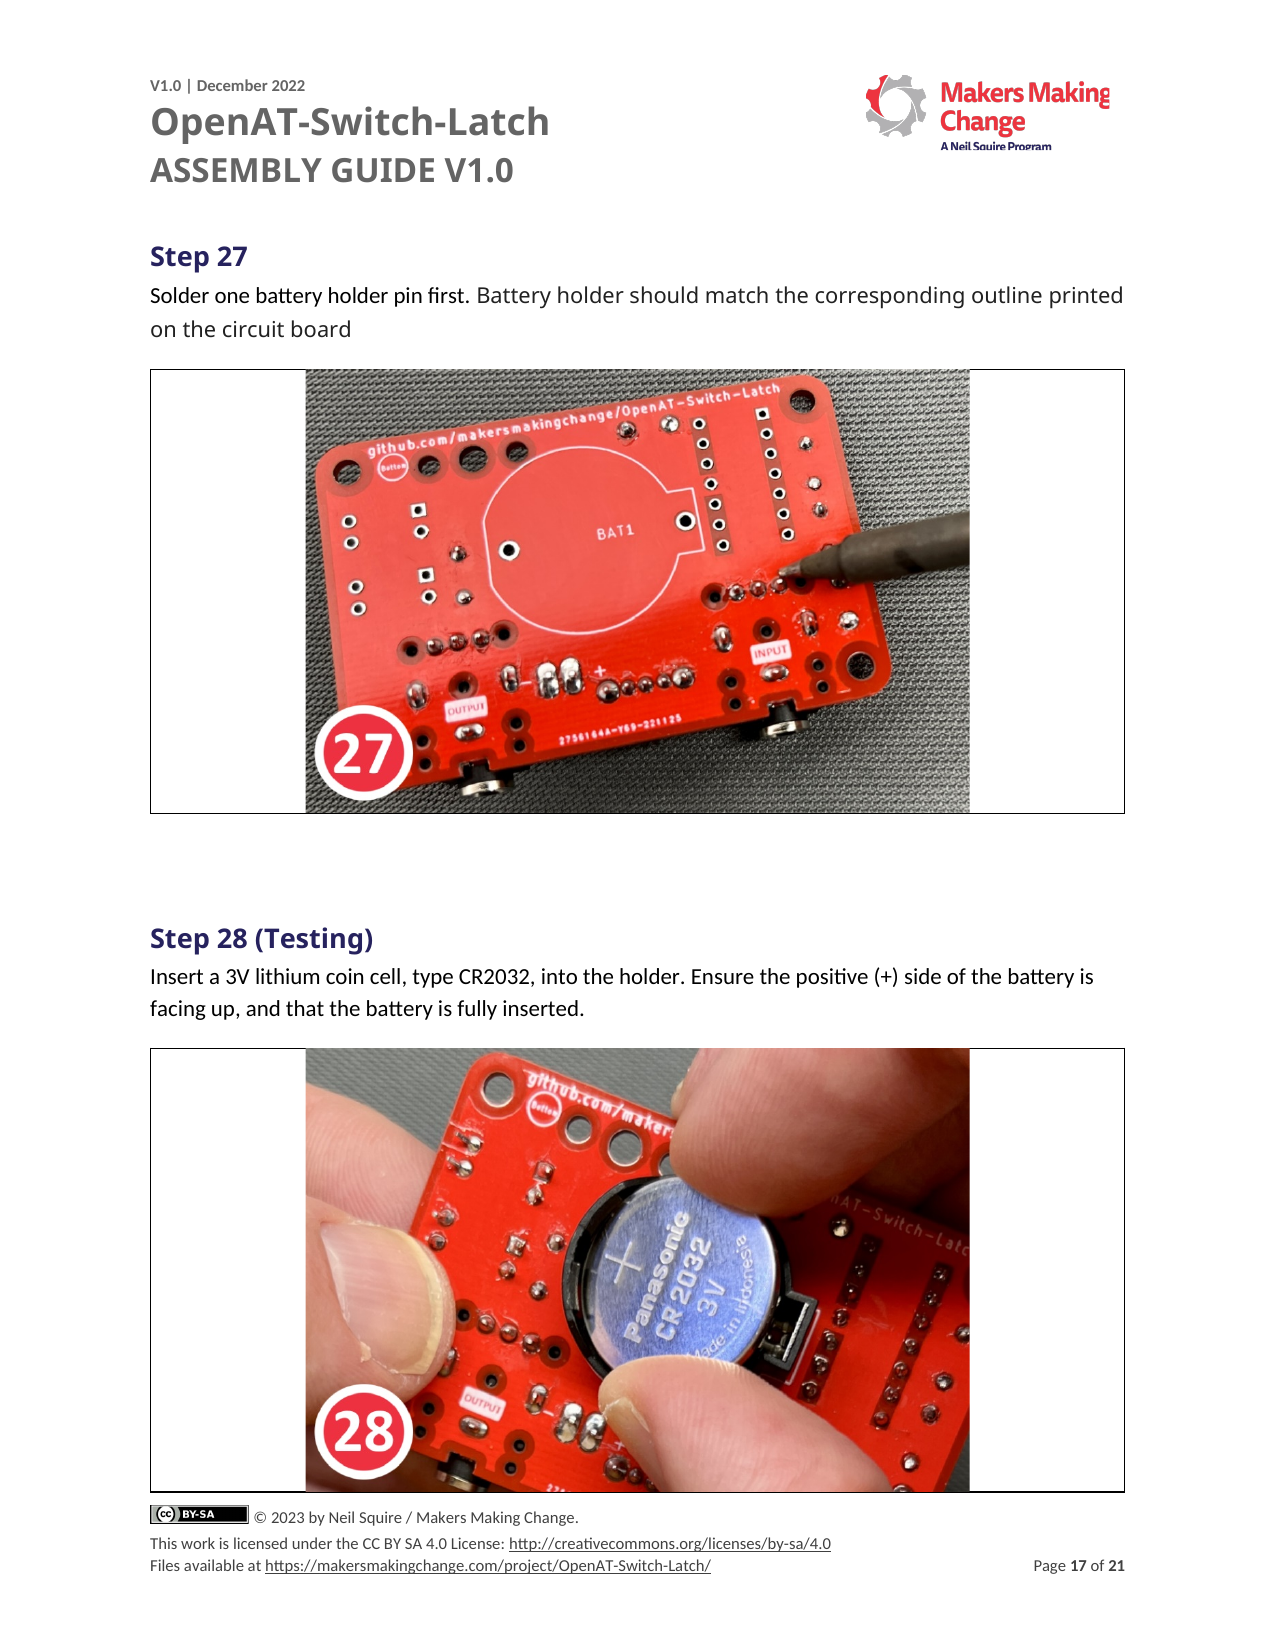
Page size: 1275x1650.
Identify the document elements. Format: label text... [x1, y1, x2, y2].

picture [305, 1048, 970, 1492]
table_header [151, 370, 305, 813]
picture [305, 369, 970, 813]
text Insert a 3V lithium coin cell, type CR2032, into the holder. Ensure the positive (+) side of the battery is facing up, and that the battery is fully inserted. [150, 962, 1125, 1022]
table_header [970, 370, 1124, 813]
table_header [151, 1049, 305, 1491]
subtitle Step 27 [150, 237, 1125, 274]
table_header [970, 1049, 1124, 1491]
text Solder one battery holder pin first. Battery holder should match the corresponding outline printed on the circuit board [150, 279, 1125, 343]
subtitle Step 28 (Testing) [150, 920, 1125, 957]
picture [865, 75, 1110, 151]
picture [150, 1505, 249, 1524]
